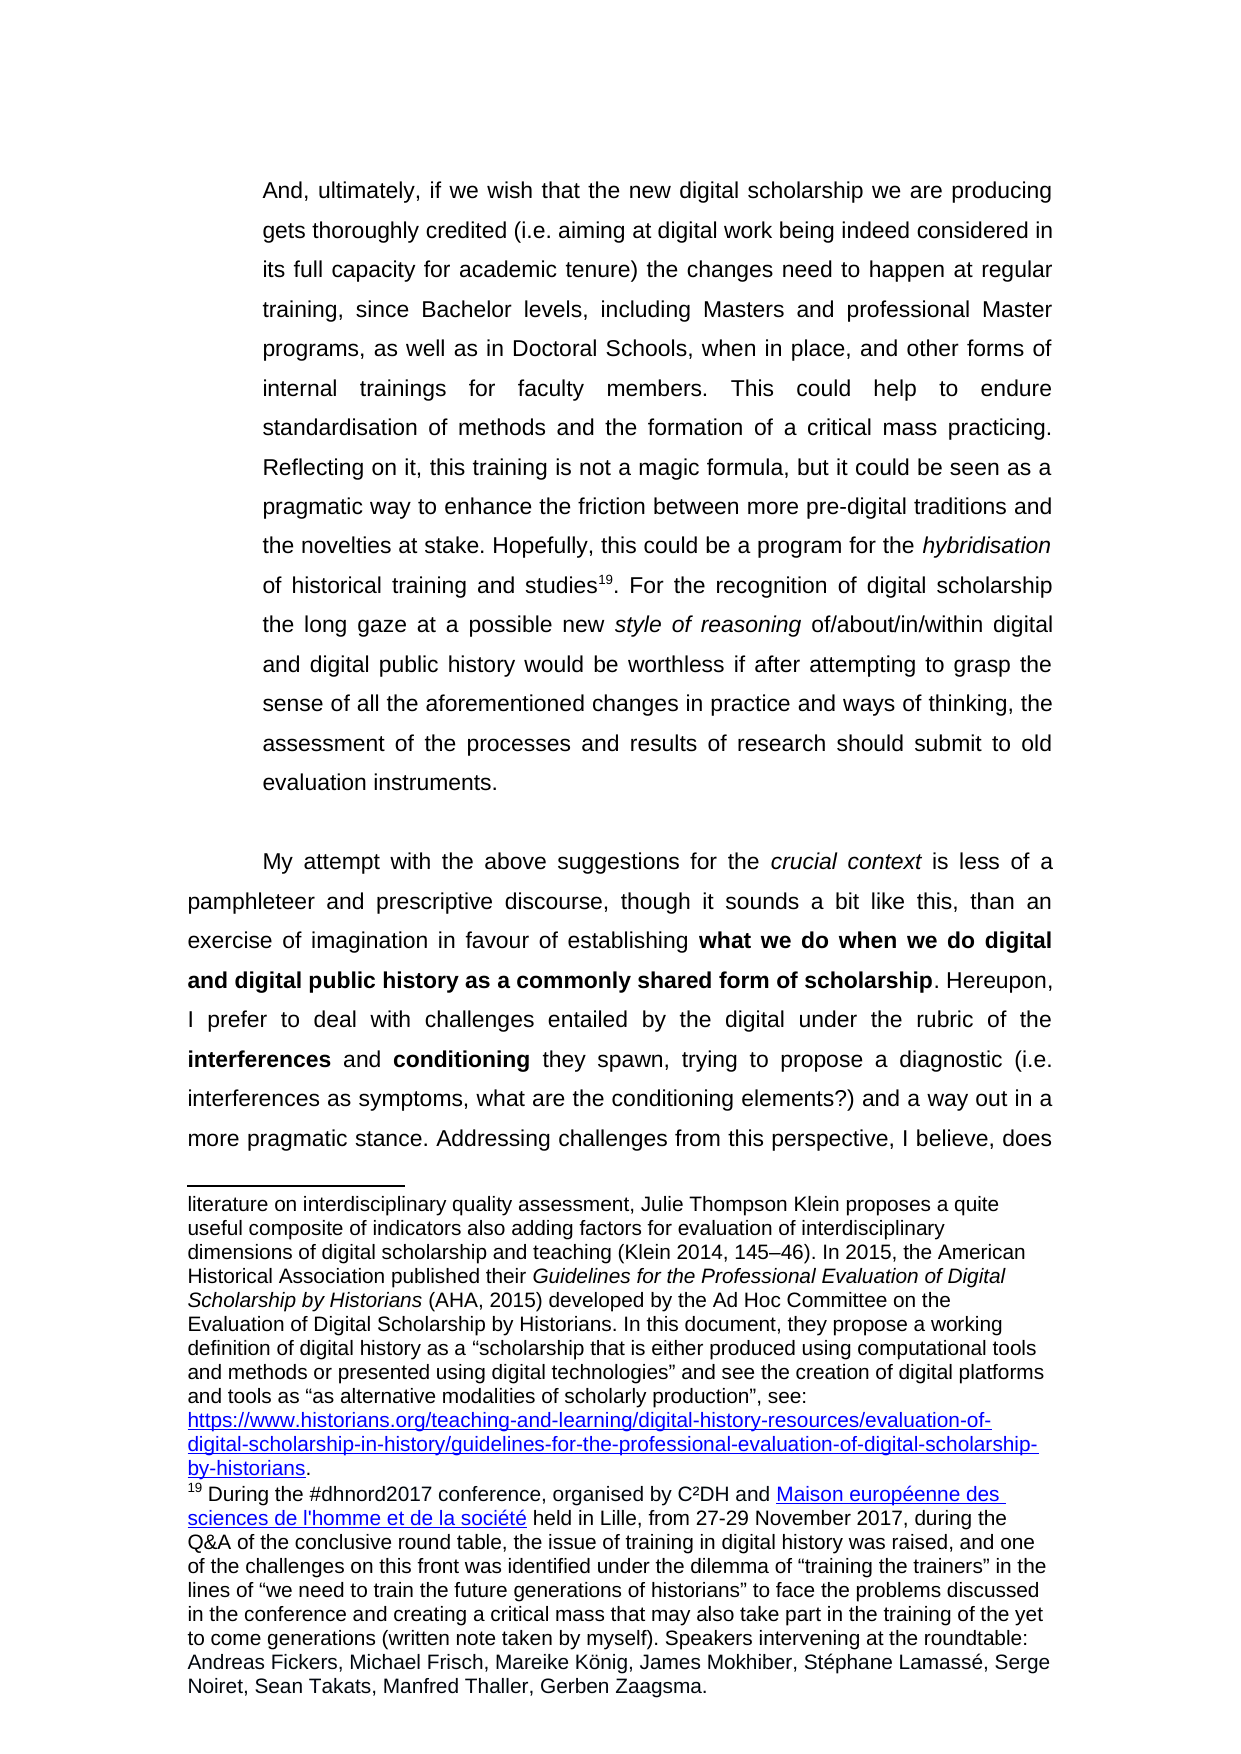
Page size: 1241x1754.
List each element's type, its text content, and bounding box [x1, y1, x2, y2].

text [262, 177, 1053, 796]
text My attempt with the above suggestions for the crucial context is less of a pamphleteer and prescriptive discourse, though it sounds a bit like this, than an exercise of imagination in favour of establishing what we do when we do digital and digital public history as a commonly shared form of scholarship. Hereupon, I prefer to deal with challenges entailed by the digital under the rubric of the interferences and conditioning they spawn, trying to propose a diagnostic (i.e. interferences as symptoms, what are the conditioning elements?) and a way out in a more pragmatic stance. Addressing challenges from this perspective, I believe, does not mean simply becoming aware of what the challenges are, and promoting theoretical debates about them, but also speculating on possible compromises between what would be the ideal solutions and the more realistic, practical alternatives to devise an action plan. This is a first level of what I want to develop as the hermeneutics of practice. Under the overarching hypothesis that we could be witnessing the emergence of a particular style of reasoning of/about/in/within digital and digital public history, what can we do to prevent digital history scholarship from falling apart due to the blurring on methods that only those inside our micro level of interaction are able to understand and, for many, not so entirely? [187, 848, 1053, 1151]
